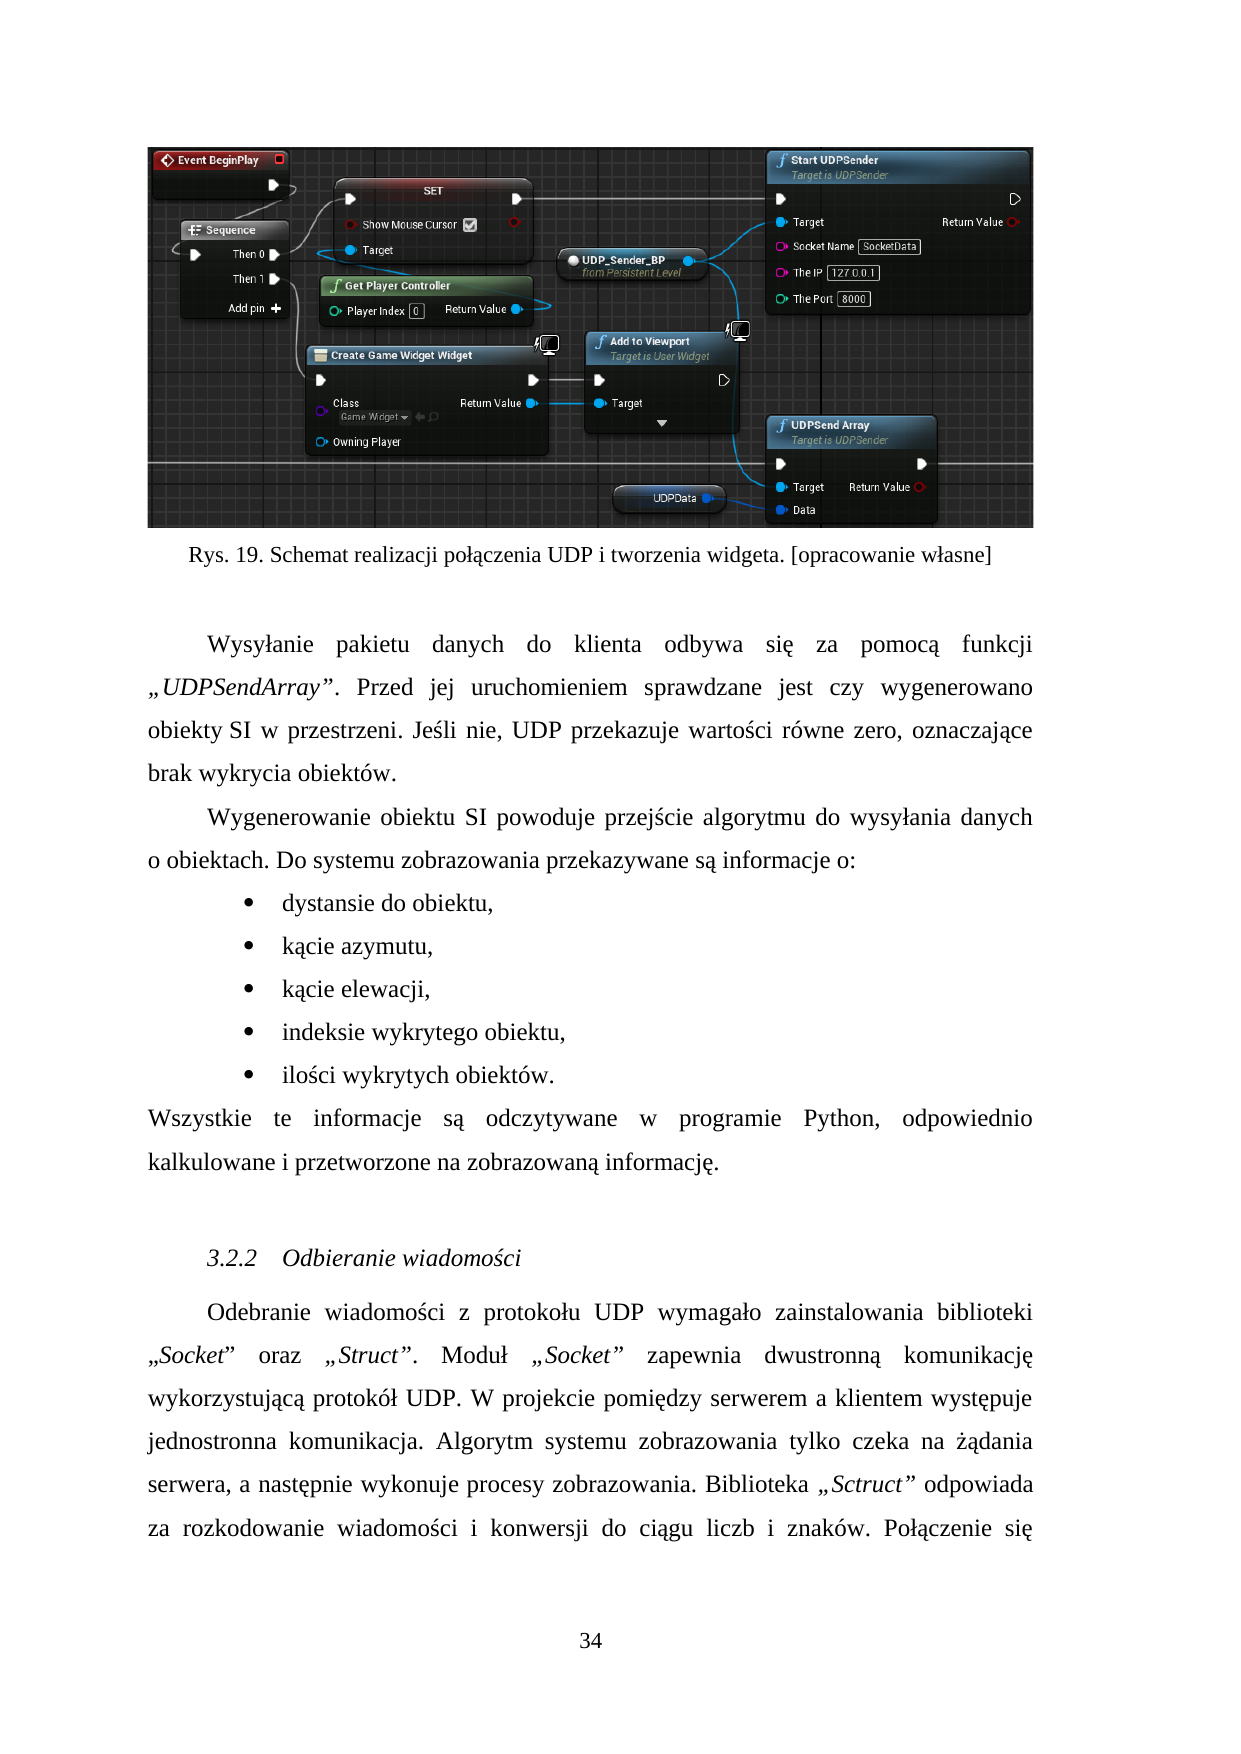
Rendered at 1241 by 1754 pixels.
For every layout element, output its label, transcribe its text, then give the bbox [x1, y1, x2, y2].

text Wszystkie te informacje są odczytywane w programie Python, odpowiednio kalkulowane i przetworzone na zobrazowaną informację. [148, 1103, 1033, 1175]
subtitle Odbieranie wiadomości [207, 1243, 1033, 1272]
list kącie azymutu, [244, 931, 1033, 960]
list dystansie do obiektu, [244, 888, 1033, 917]
picture [147, 147, 1034, 528]
text Wysyłanie pakietu danych do klienta odbywa się za pomocą funkcji „UDPSendArray”. Przed jej uruchomieniem sprawdzane jest czy wygenerowano obiekty SI w przestrzeni. Jeśli nie, UDP przekazuje wartości równe zero, oznaczające brak wykrycia obiektów. [148, 629, 1033, 787]
text Rys. 19. Schemat realizacji połączenia UDP i tworzenia widgeta. [opracowanie własne] [148, 541, 1033, 567]
text Wygenerowanie obiektu SI powoduje przejście algorytmu do wysyłania danych o obiektach. Do systemu zobrazowania przekazywane są informacje o: [148, 802, 1033, 873]
list kącie elewacji, [244, 974, 1033, 1003]
list indeksie wykrytego obiektu, [244, 1017, 1033, 1046]
list ilości wykrytych obiektów. [244, 1060, 1033, 1089]
